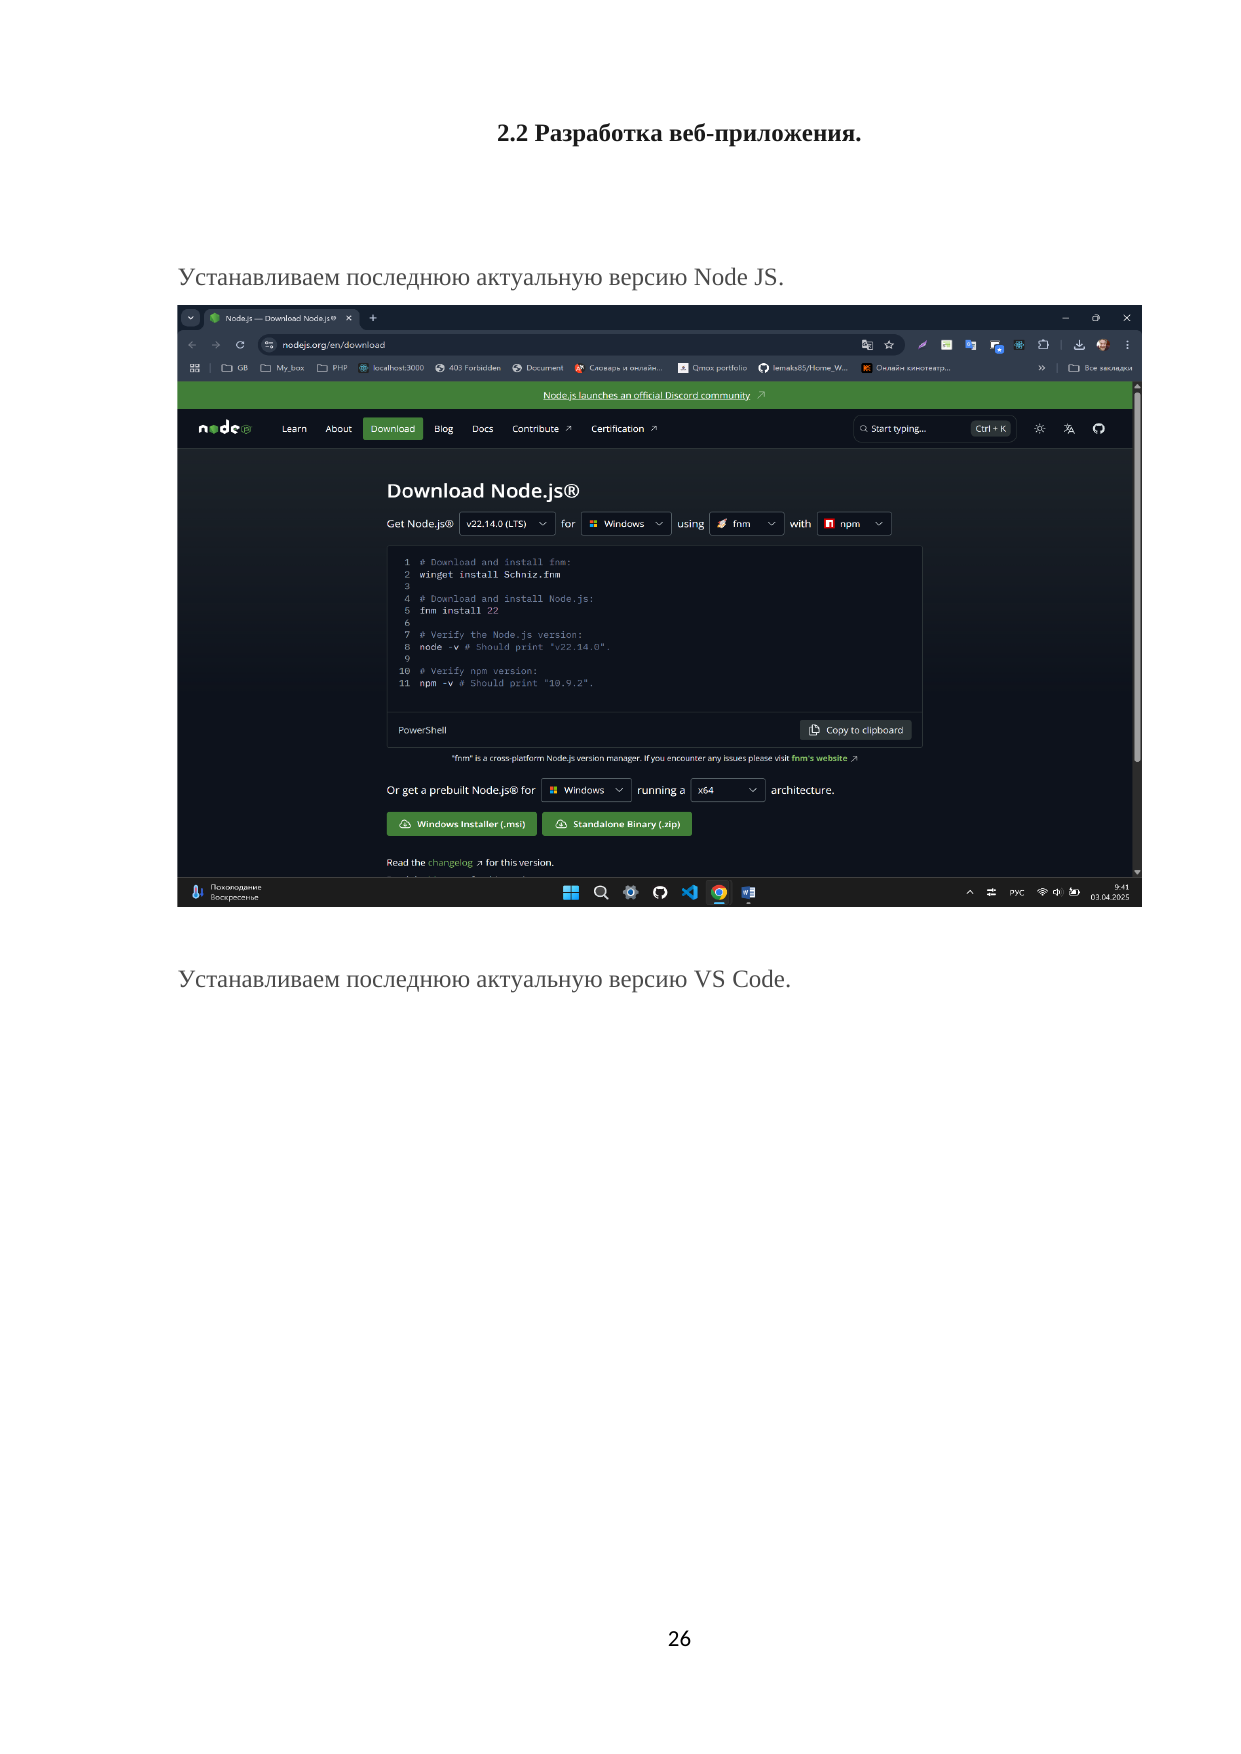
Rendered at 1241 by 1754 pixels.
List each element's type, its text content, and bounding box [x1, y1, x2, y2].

text Устанавливаем последнюю актуальную версию Node JS. [177, 262, 1181, 291]
picture [177, 305, 1142, 907]
text Устанавливаем последнюю актуальную версию VS Code. [177, 964, 1181, 993]
subtitle 2.2 Разработка веб-приложения. [177, 118, 1181, 147]
